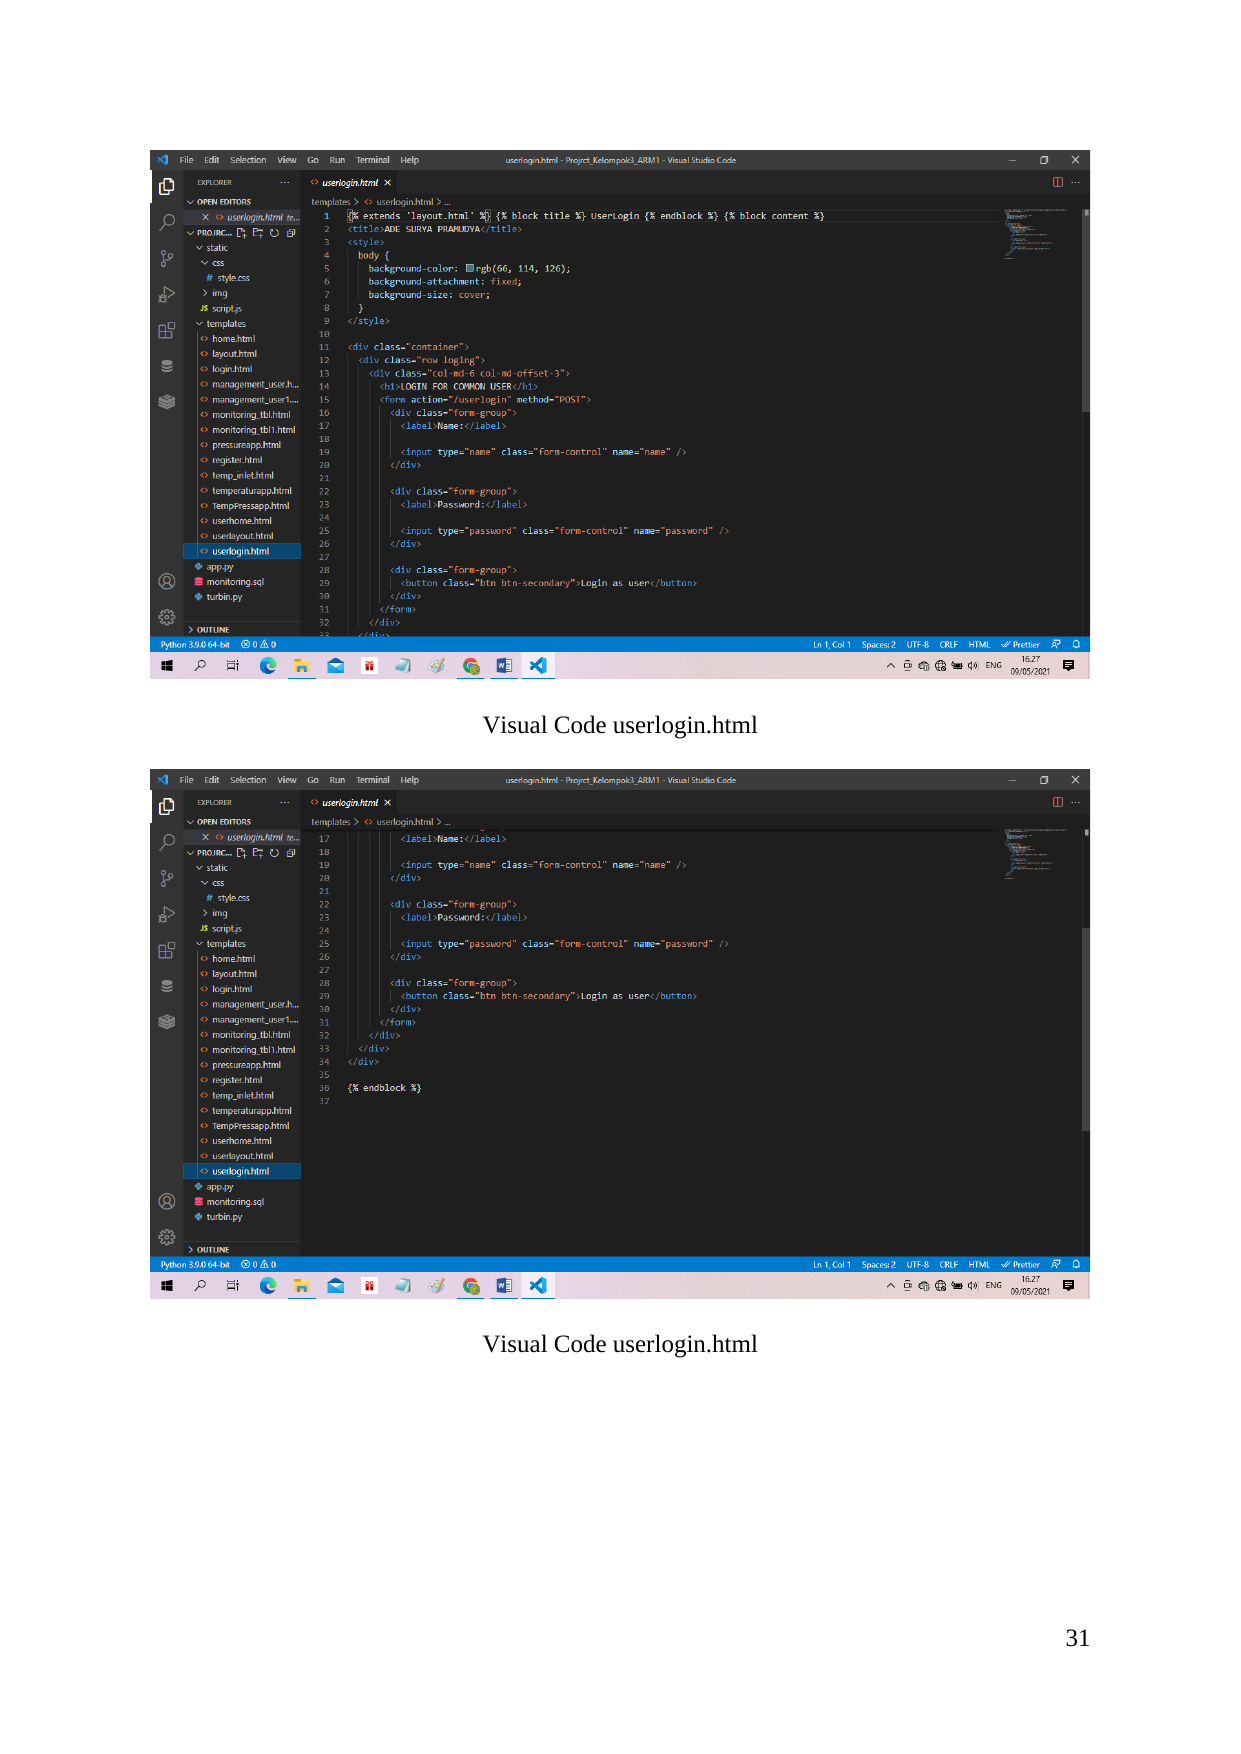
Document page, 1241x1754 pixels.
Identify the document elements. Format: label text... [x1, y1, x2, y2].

picture [150, 769, 1091, 1299]
text Visual Code userlogin.html [150, 1329, 1090, 1358]
picture [150, 150, 1091, 679]
text Visual Code userlogin.html [150, 710, 1090, 738]
